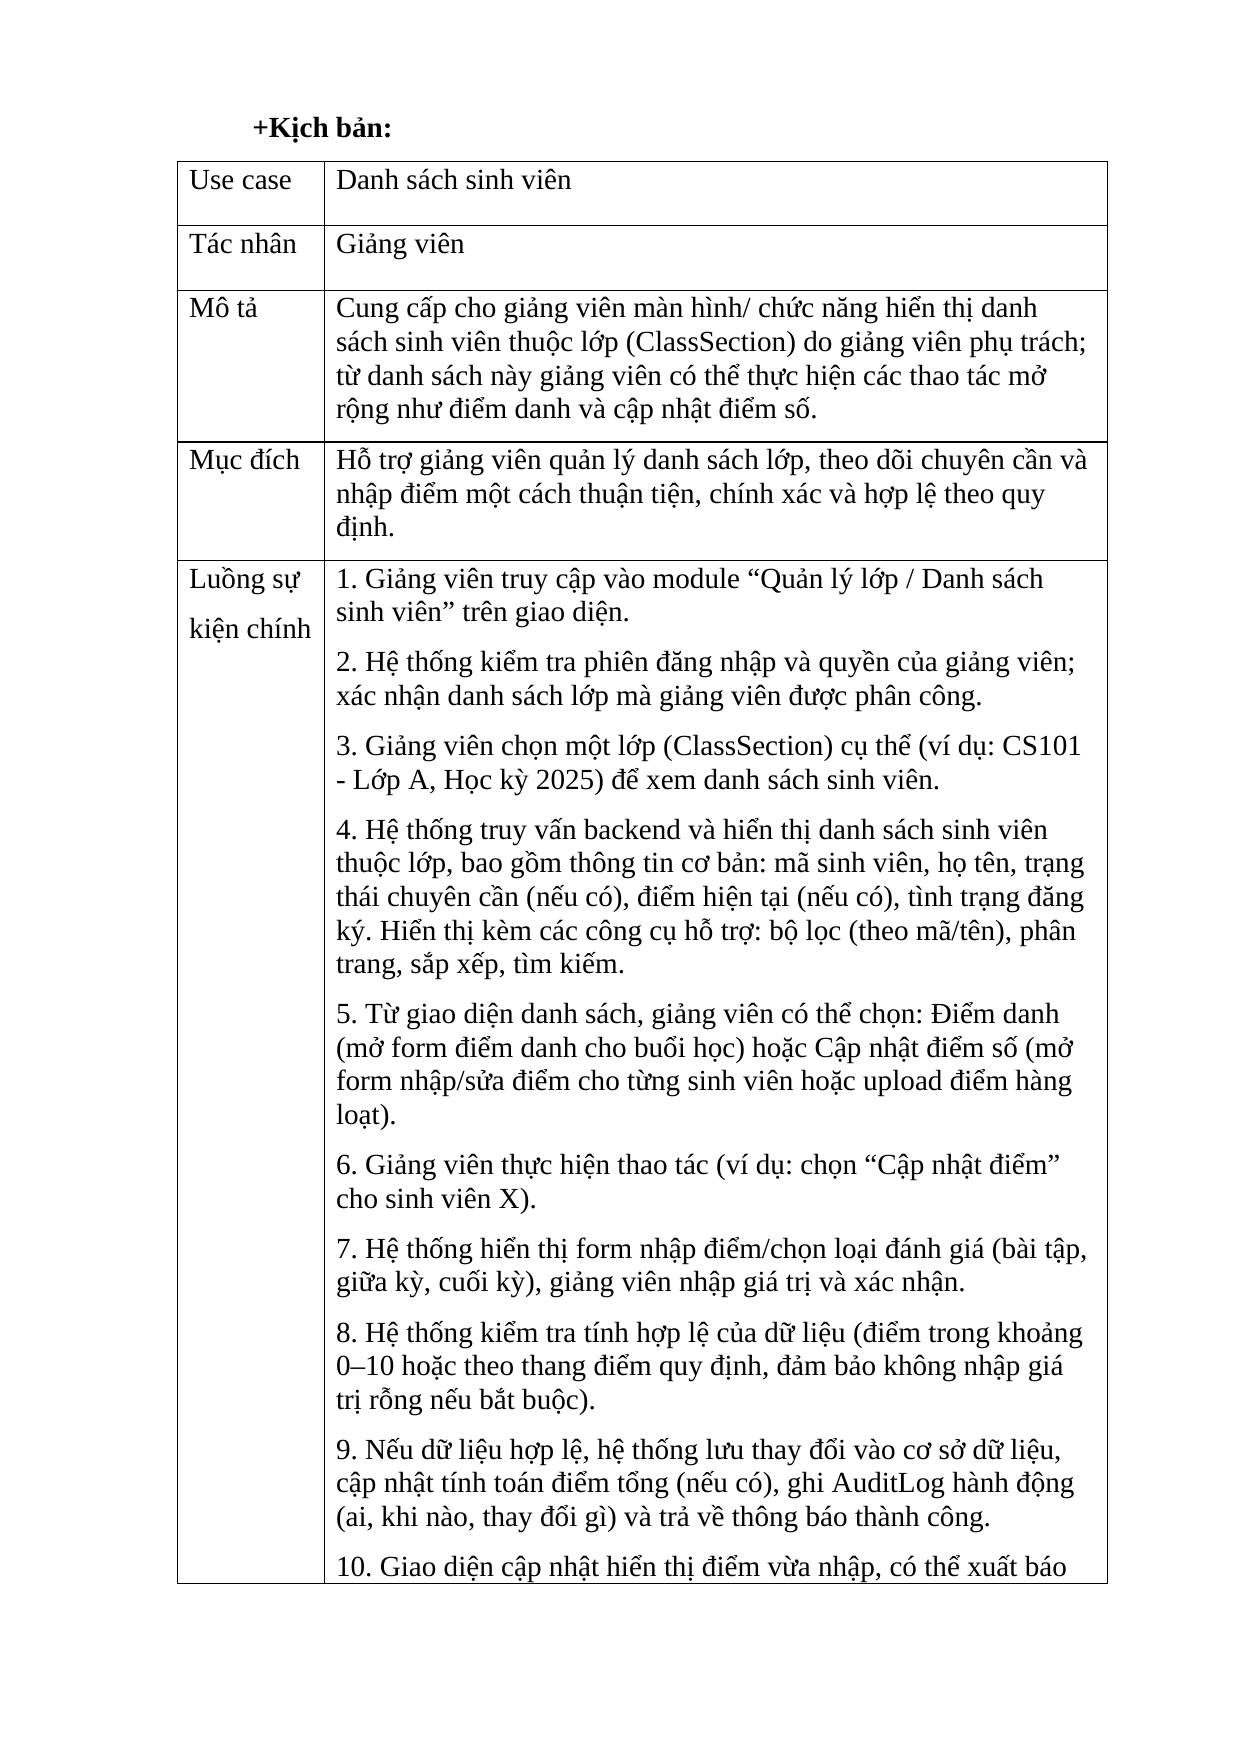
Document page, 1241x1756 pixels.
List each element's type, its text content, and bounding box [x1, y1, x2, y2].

table_cell Tác nhân [178, 226, 324, 289]
table_header Danh sách sinh viên [325, 162, 1107, 225]
table_cell Luồng sự kiện chính [178, 561, 324, 1583]
table_cell Cung cấp cho giảng viên màn hình/ chức năng hiển thị danh sách sinh viên thuộc lớp (ClassSection) do giảng viên phụ trách; từ danh sách này giảng viên có thể thực hiện các thao tác mở rộng như điểm danh và cập nhật điểm số. [325, 291, 1107, 441]
table_header Use case [178, 162, 324, 225]
table_cell Hỗ trợ giảng viên quản lý danh sách lớp, theo dõi chuyên cần và nhập điểm một cách thuận tiện, chính xác và hợp lệ theo quy định. [325, 443, 1107, 560]
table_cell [325, 561, 1107, 1583]
table_cell Mô tả [178, 291, 324, 441]
table_cell Giảng viên [325, 226, 1107, 289]
table_cell Mục đích [178, 443, 324, 560]
text +Kịch bản: [177, 110, 1107, 144]
